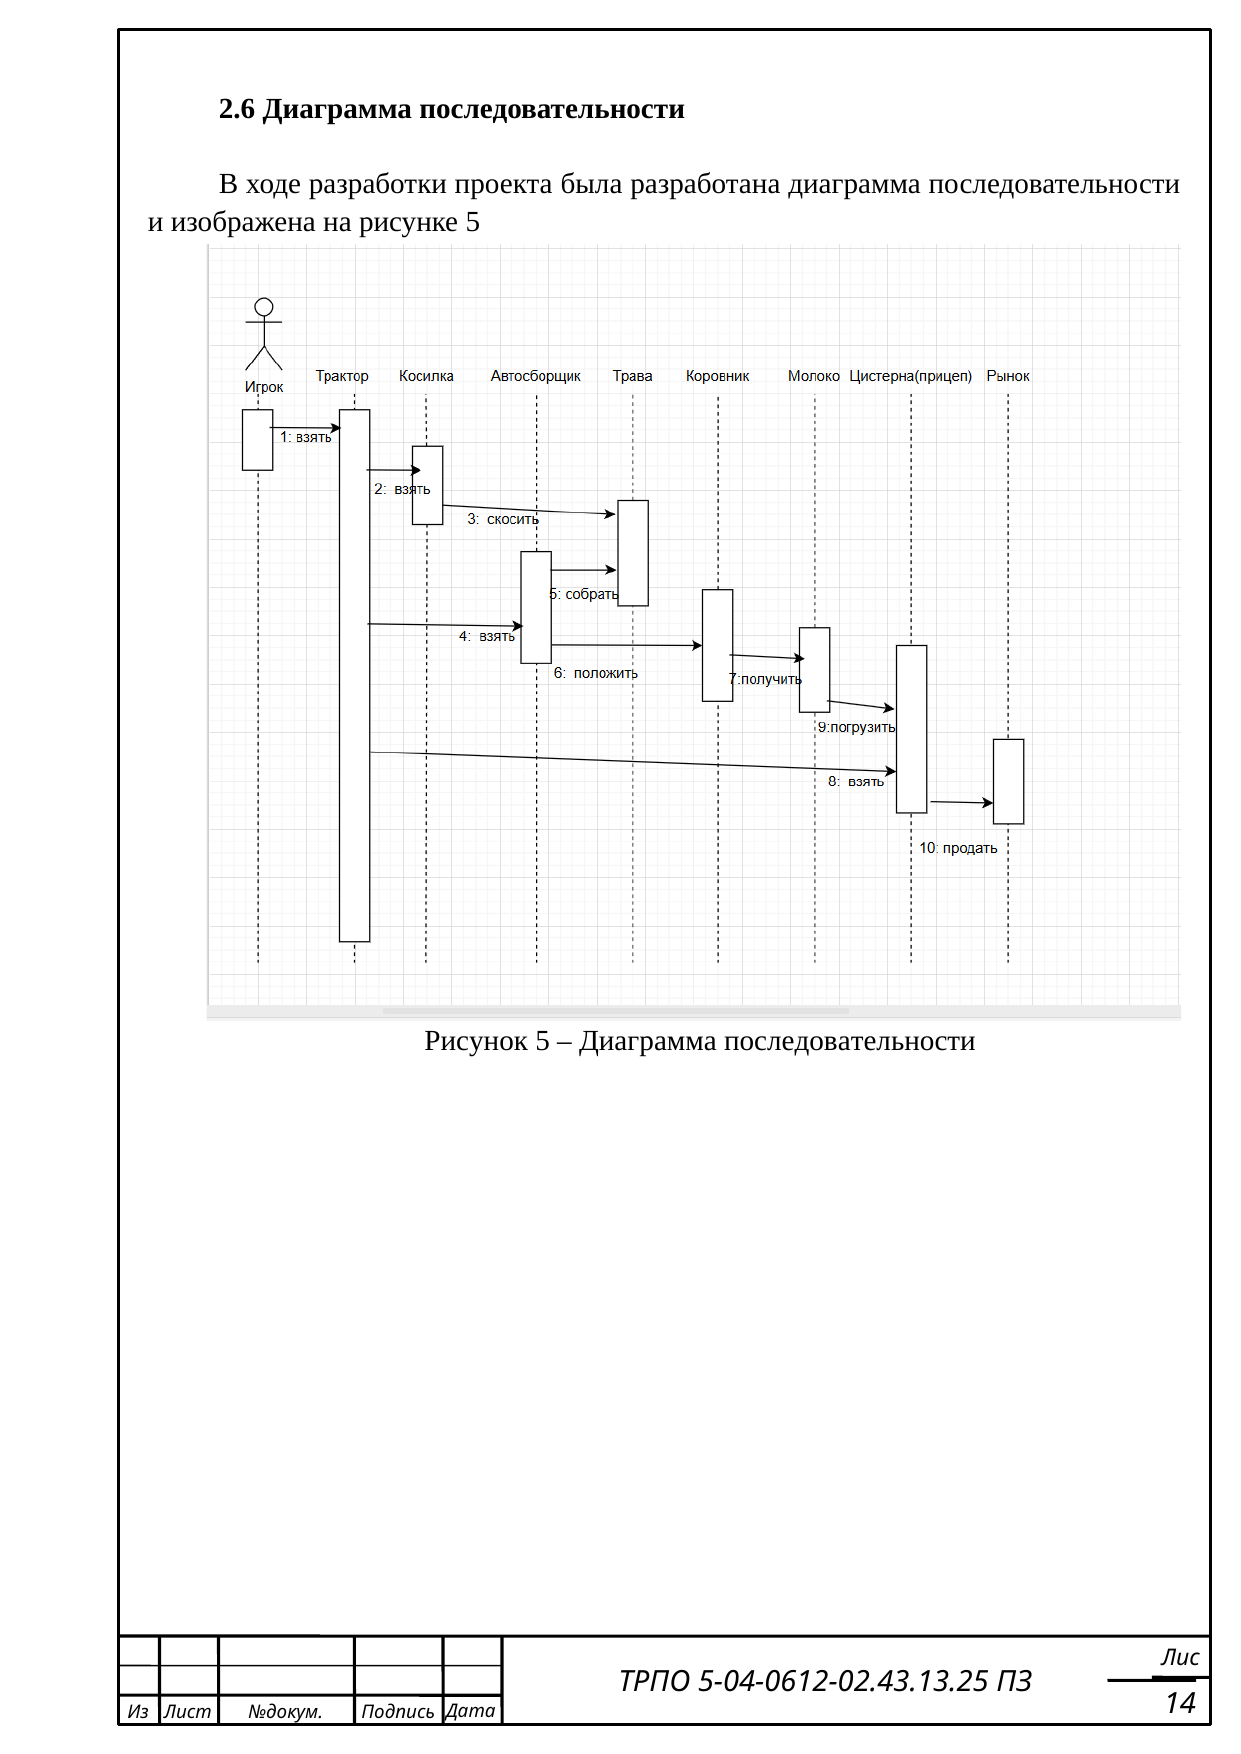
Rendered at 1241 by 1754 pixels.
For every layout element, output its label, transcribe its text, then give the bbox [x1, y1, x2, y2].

text 2.6 Диаграмма последовательности [148, 89, 1181, 126]
text В ходе разработки проекта была разработана диаграмма последовательности и изображена на рисунке 5 [148, 164, 1181, 239]
picture [206, 244, 1182, 1021]
